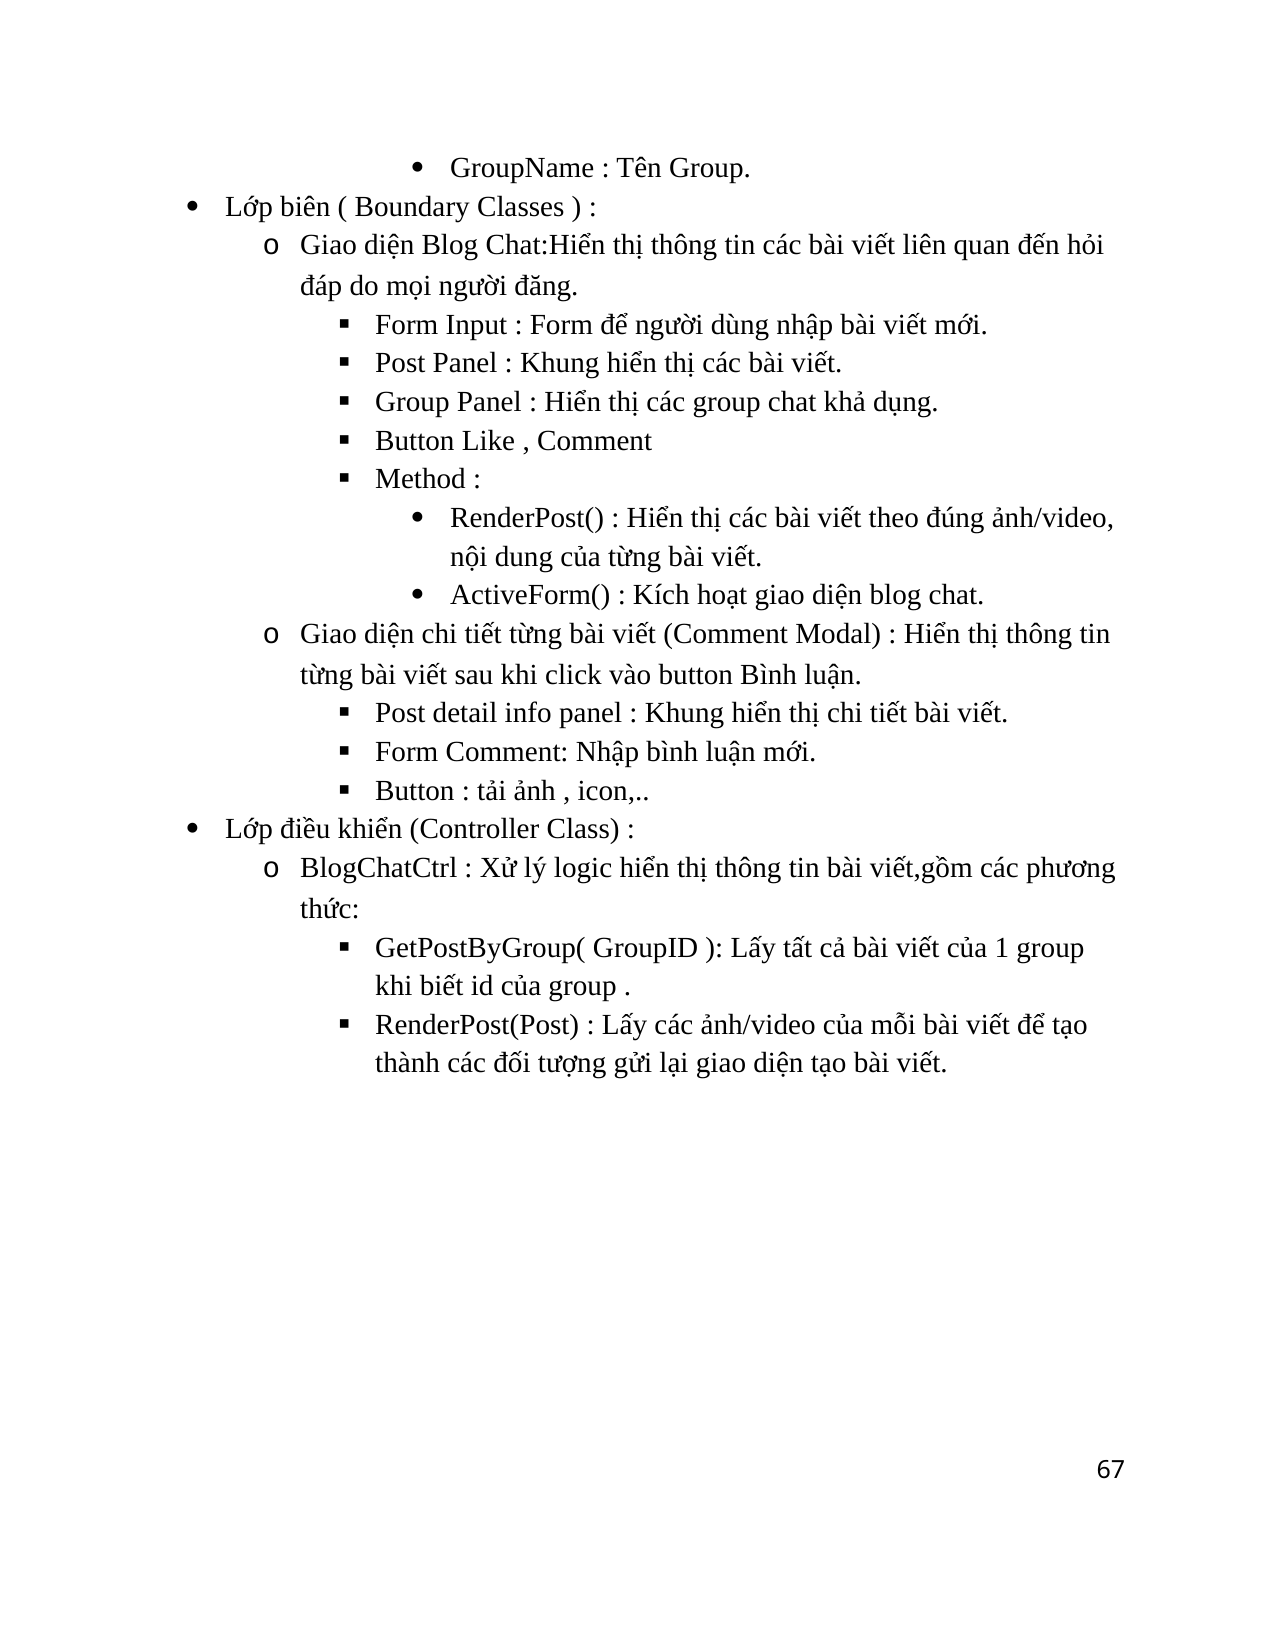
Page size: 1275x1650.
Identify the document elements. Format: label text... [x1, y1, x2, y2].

list Form Comment: Nhập bình luận mới. [337, 734, 1125, 768]
list Post Panel : Khung hiển thị các bài viết. [337, 346, 1125, 379]
list Lớp biên ( Boundary Classes ) : [187, 189, 1125, 222]
list BlogChatCtrl : Xử lý logic hiển thị thông tin bài viết,gồm các phương thức: [262, 850, 1125, 925]
list GetPostByGroup( GroupID ): Lấy tất cả bài viết của 1 group khi biết id của group . [337, 930, 1125, 1002]
list RenderPost(Post) : Lấy các ảnh/video của mỗi bài viết để tạo thành các đối tượng gửi lại giao diện tạo bài viết. [337, 1007, 1125, 1079]
list RenderPost() : Hiển thị các bài viết theo đúng ảnh/video, nội dung của từng bài viết. [412, 500, 1125, 572]
list Post detail info panel : Khung hiển thị chi tiết bài viết. [337, 696, 1125, 729]
list Button Like , Comment [337, 423, 1125, 456]
list Giao diện Blog Chat:Hiển thị thông tin các bài viết liên quan đến hỏi đáp do mọi người đăng. [262, 227, 1125, 302]
list Group Panel : Hiển thị các group chat khả dụng. [337, 384, 1125, 418]
list ActiveForm() : Kích hoạt giao diện blog chat. [412, 577, 1125, 611]
list Button : tải ảnh , icon,.. [337, 773, 1125, 806]
list Giao diện chi tiết từng bài viết (Comment Modal) : Hiển thị thông tin từng bài viết sau khi click vào button Bình luận. [262, 616, 1125, 691]
list Form Input : Form để người dùng nhập bài viết mới. [337, 307, 1125, 341]
list Lớp điều khiển (Controller Class) : [187, 811, 1125, 845]
list Method : [337, 461, 1125, 495]
list GroupName : Tên Group. [412, 150, 1125, 184]
